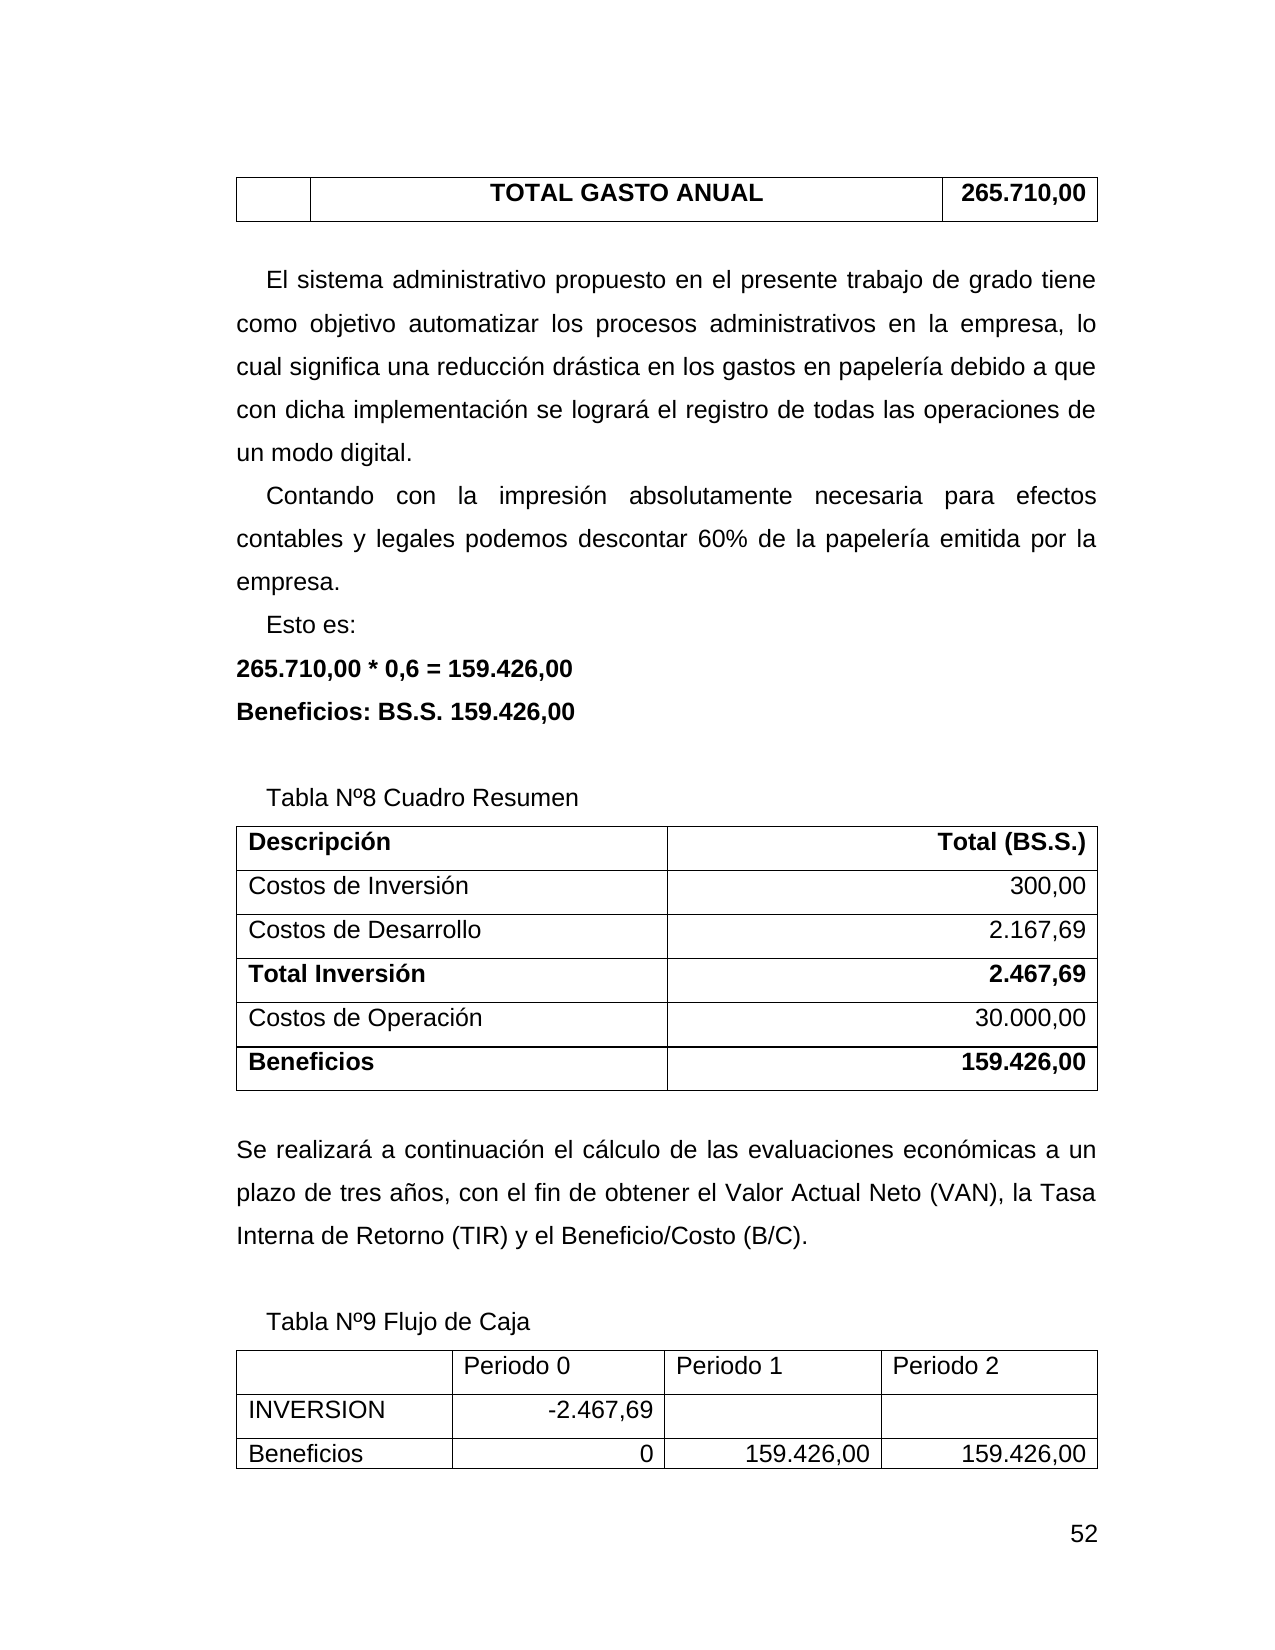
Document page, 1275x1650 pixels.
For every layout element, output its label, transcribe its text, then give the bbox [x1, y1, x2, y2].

table_cell 159.426,00 [668, 1048, 1097, 1090]
table_header Descripción [237, 827, 667, 870]
text Esto es: [236, 610, 1098, 639]
text Tabla Nº9 Flujo de Caja [236, 1307, 1098, 1336]
table_cell TOTAL GASTO ANUAL [311, 178, 942, 221]
table_cell [882, 1395, 1097, 1438]
table_cell Costos de Desarrollo [237, 915, 667, 958]
table_cell 30.000,00 [668, 1003, 1097, 1046]
table_header Periodo 2 [882, 1351, 1097, 1394]
table_header Periodo 0 [453, 1351, 664, 1394]
table_cell 2.467,69 [668, 959, 1097, 1002]
table_header [237, 1351, 452, 1394]
table_cell Beneficios [237, 1048, 667, 1090]
table_cell 300,00 [668, 871, 1097, 914]
table_cell [237, 178, 310, 221]
table_cell Total Inversión [237, 959, 667, 1002]
text Tabla Nº8 Cuadro Resumen [236, 783, 1098, 812]
text Beneficios: BS.S. 159.426,00 [236, 697, 1098, 725]
table_cell 2.167,69 [668, 915, 1097, 958]
table_cell [665, 1395, 881, 1438]
table_cell 159.426,00 [665, 1439, 881, 1468]
table_cell 0 [453, 1439, 664, 1468]
text Se realizará a continuación el cálculo de las evaluaciones económicas a un plazo de tres años, con el fin de obtener el Valor Actual Neto (VAN), la Tasa Interna de Retorno (TIR) y el Beneficio/Costo (B/C). [236, 1134, 1098, 1249]
text El sistema administrativo propuesto en el presente trabajo de grado tiene como objetivo automatizar los procesos administrativos en la empresa, lo cual significa una reducción drástica en los gastos en papelería debido a que con dicha implementación se logrará el registro de todas las operaciones de un modo digital. [236, 265, 1098, 467]
text Contando con la impresión absolutamente necesaria para efectos contables y legales podemos descontar 60% de la papelería emitida por la empresa. [236, 481, 1098, 596]
table_cell 159.426,00 [882, 1439, 1097, 1468]
table_cell Costos de Inversión [237, 871, 667, 914]
table_cell INVERSION [237, 1395, 452, 1438]
table_cell Beneficios [237, 1439, 452, 1468]
text 265.710,00 * 0,6 = 159.426,00 [236, 653, 1098, 682]
table_cell 265.710,00 [943, 178, 1097, 221]
table_header Periodo 1 [665, 1351, 881, 1394]
table_cell -2.467,69 [453, 1395, 664, 1438]
table_cell Costos de Operación [237, 1003, 667, 1046]
table_header Total (BS.S.) [668, 827, 1097, 870]
